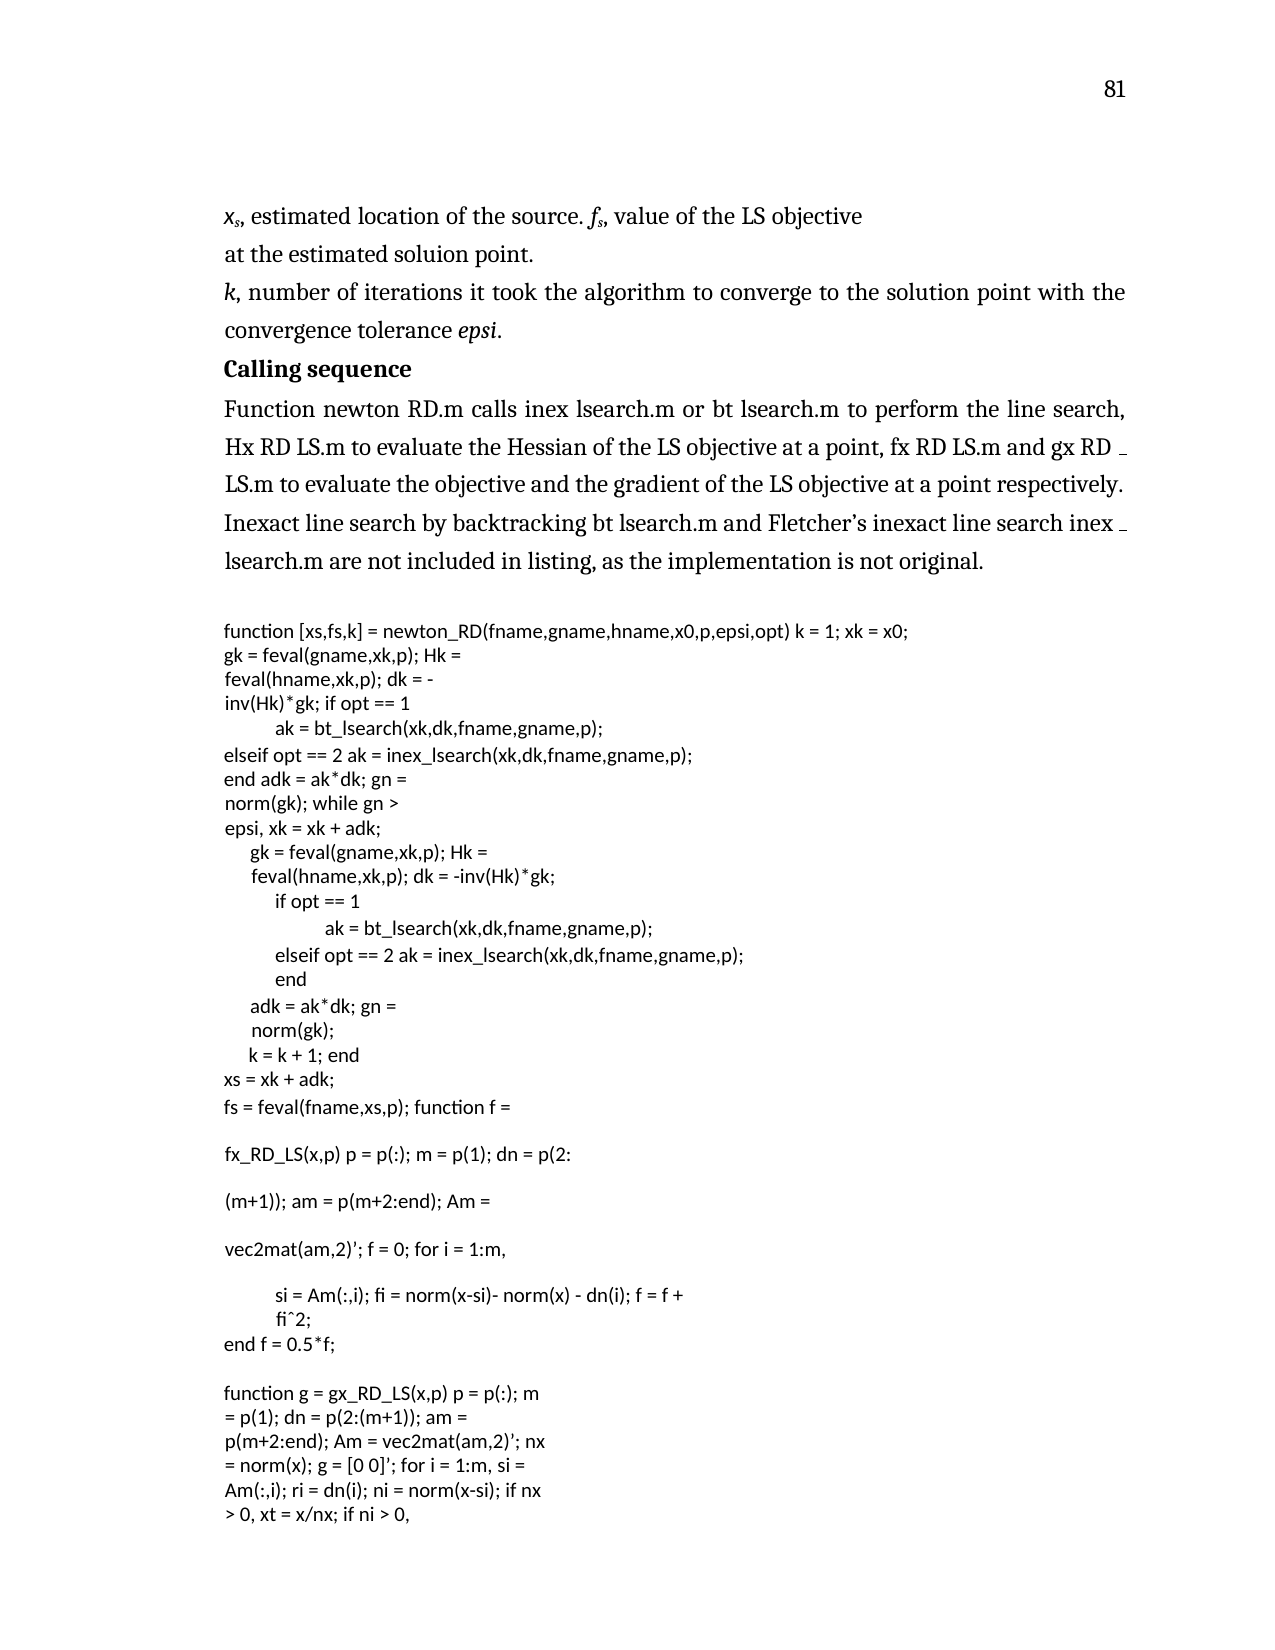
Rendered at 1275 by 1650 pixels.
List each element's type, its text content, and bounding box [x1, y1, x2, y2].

text end f = 0.5*f; [223, 1332, 349, 1356]
text ak = bt_lsearch(xk,dk,fname,gname,p); [324, 916, 1146, 940]
text Inexact line search by backtracking bt lsearch.m and Fletcher’s inexact line search inex lsearch.m are not included in listing, as the implementation is not original. [223, 509, 1127, 576]
text elseif opt == 2 ak = inex_lsearch(xk,dk,fname,gname,p); [275, 943, 810, 967]
text fs = feval(fname,xs,p); function f = fx_RD_LS(x,p) p = p(:); m = p(1); dn = p(2:(m+1)); am = p(m+2:end); Am = vec2mat(am,2)’; f = 0; for i = 1:m, [223, 1094, 611, 1261]
text gk = feval(gname,xk,p); Hk = feval(hname,xk,p); dk = -inv(Hk)*gk; [250, 841, 561, 889]
text xs, estimated location of the source. fs, value of the LS objective at the estimated soluion point. [223, 200, 863, 269]
text function [xs,fs,k] = newton_RD(fname,gname,hname,x0,p,epsi,opt) k = 1; xk = x0; [223, 619, 1009, 643]
text end adk = ak*dk; gn = norm(gk); while gn > epsi, xk = xk + adk; [223, 768, 424, 840]
text gk = feval(gname,xk,p); Hk = feval(hname,xk,p); dk = -inv(Hk)*gk; if opt == 1 [223, 643, 511, 716]
text end [275, 967, 762, 992]
text Calling sequence [223, 355, 1146, 383]
text Function newton RD.m calls inex lsearch.m or bt lsearch.m to perform the line search, Hx RD LS.m to evaluate the Hessian of the LS objective at a point, fx RD LS.m and gx RD LS.m to evaluate the objective and the gradient of the LS objective at a point respectively. [223, 394, 1127, 499]
text ak = bt_lsearch(xk,dk,fname,gname,p); [275, 716, 762, 740]
text elseif opt == 2 ak = inex_lsearch(xk,dk,fname,gname,p); [223, 743, 762, 767]
text adk = ak*dk; gn = norm(gk); [250, 994, 424, 1042]
text k = k + 1; end [223, 1043, 412, 1067]
text if opt == 1 [275, 889, 762, 913]
text k, number of iterations it took the algorithm to converge to the solution point with the convergence tolerance epsi. [223, 278, 1127, 345]
text function g = gx_RD_LS(x,p) p = p(:); m = p(1); dn = p(2:(m+1)); am = p(m+2:end); Am = vec2mat(am,2)’; nx = norm(x); g = [0 0]’; for i = 1:m, si = Am(:,i); ri = dn(i); ni = norm(x-si); if nx > 0, xt = x/nx; if ni > 0, [223, 1382, 549, 1526]
text xs = xk + adk; [223, 1068, 762, 1092]
text si = Am(:,i); fi = norm(x-si)- norm(x) - dn(i); f = f + fiˆ2; [275, 1284, 686, 1332]
